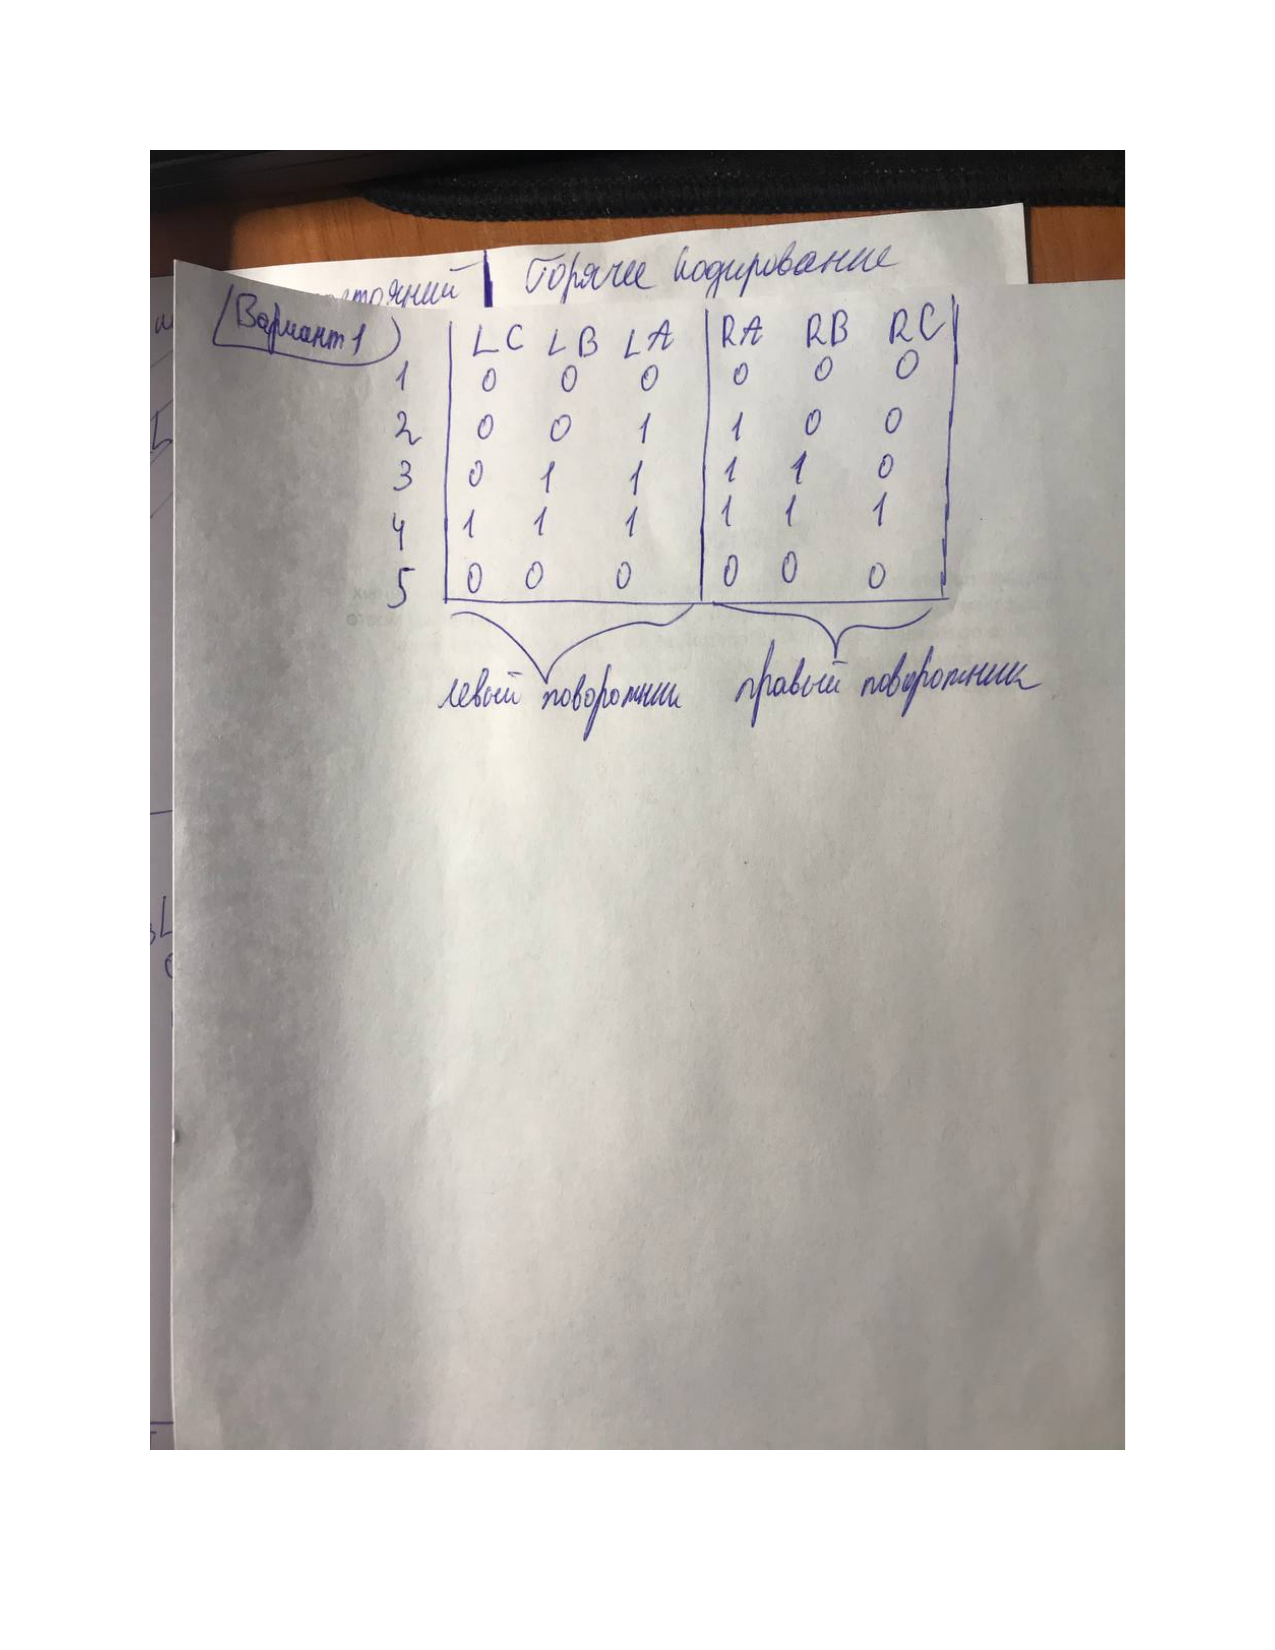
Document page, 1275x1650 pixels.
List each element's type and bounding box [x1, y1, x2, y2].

picture [150, 150, 1125, 1450]
